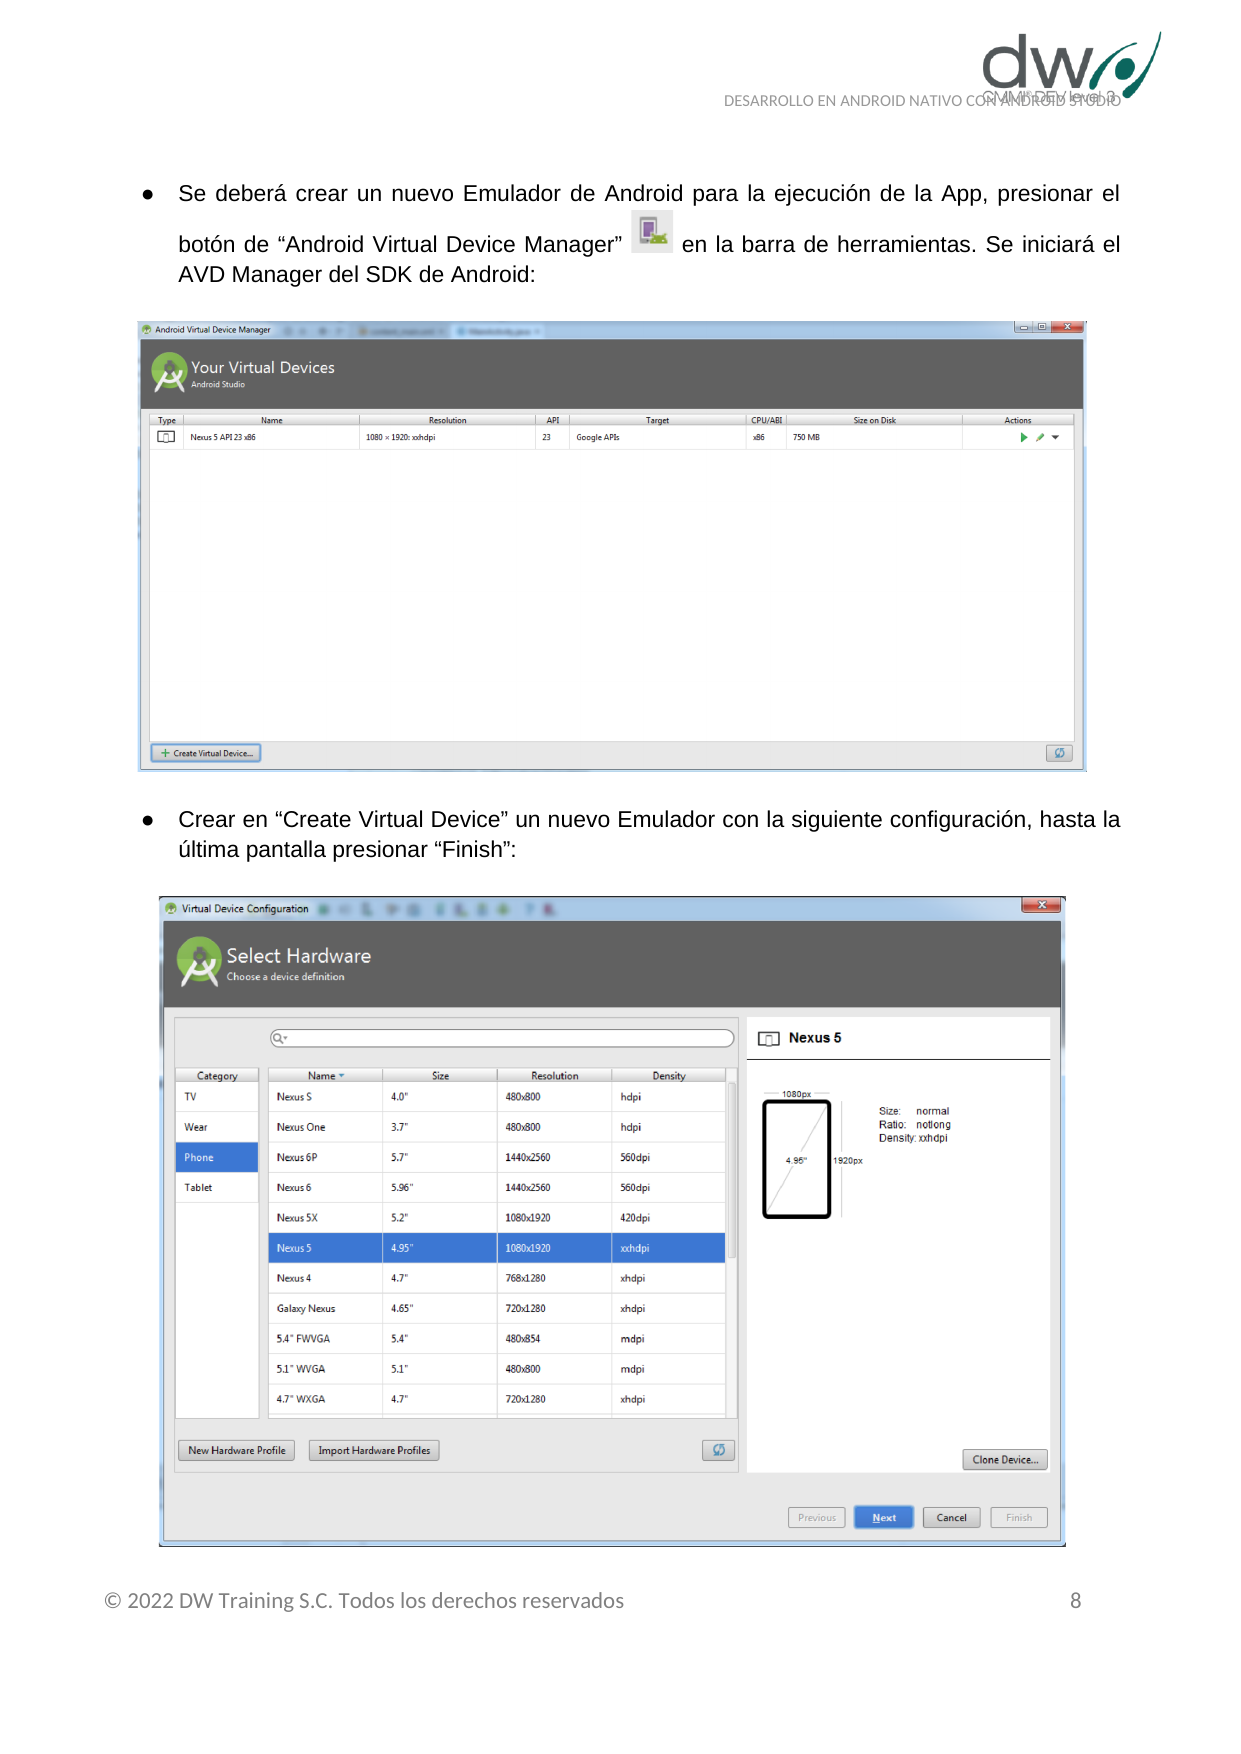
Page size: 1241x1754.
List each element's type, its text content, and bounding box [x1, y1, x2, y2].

picture [1112, 96, 1119, 104]
list Crear en “Create Virtual Device” un nuevo Emulador con la siguiente configuración, hasta la última pantalla presionar “Finish”: [141, 806, 1121, 862]
picture [158, 896, 1066, 1547]
picture [137, 321, 1087, 772]
picture [631, 210, 674, 253]
picture [978, 96, 984, 104]
list Se deberá crear un nuevo Emulador de Android para la ejecución de la App, presionar el botón de “Android Virtual Device Manager” en la barra de herramientas. Se iniciará el AVD Manager del SDK de Android: [141, 180, 1121, 288]
picture [978, 29, 1166, 104]
picture [1042, 96, 1049, 104]
